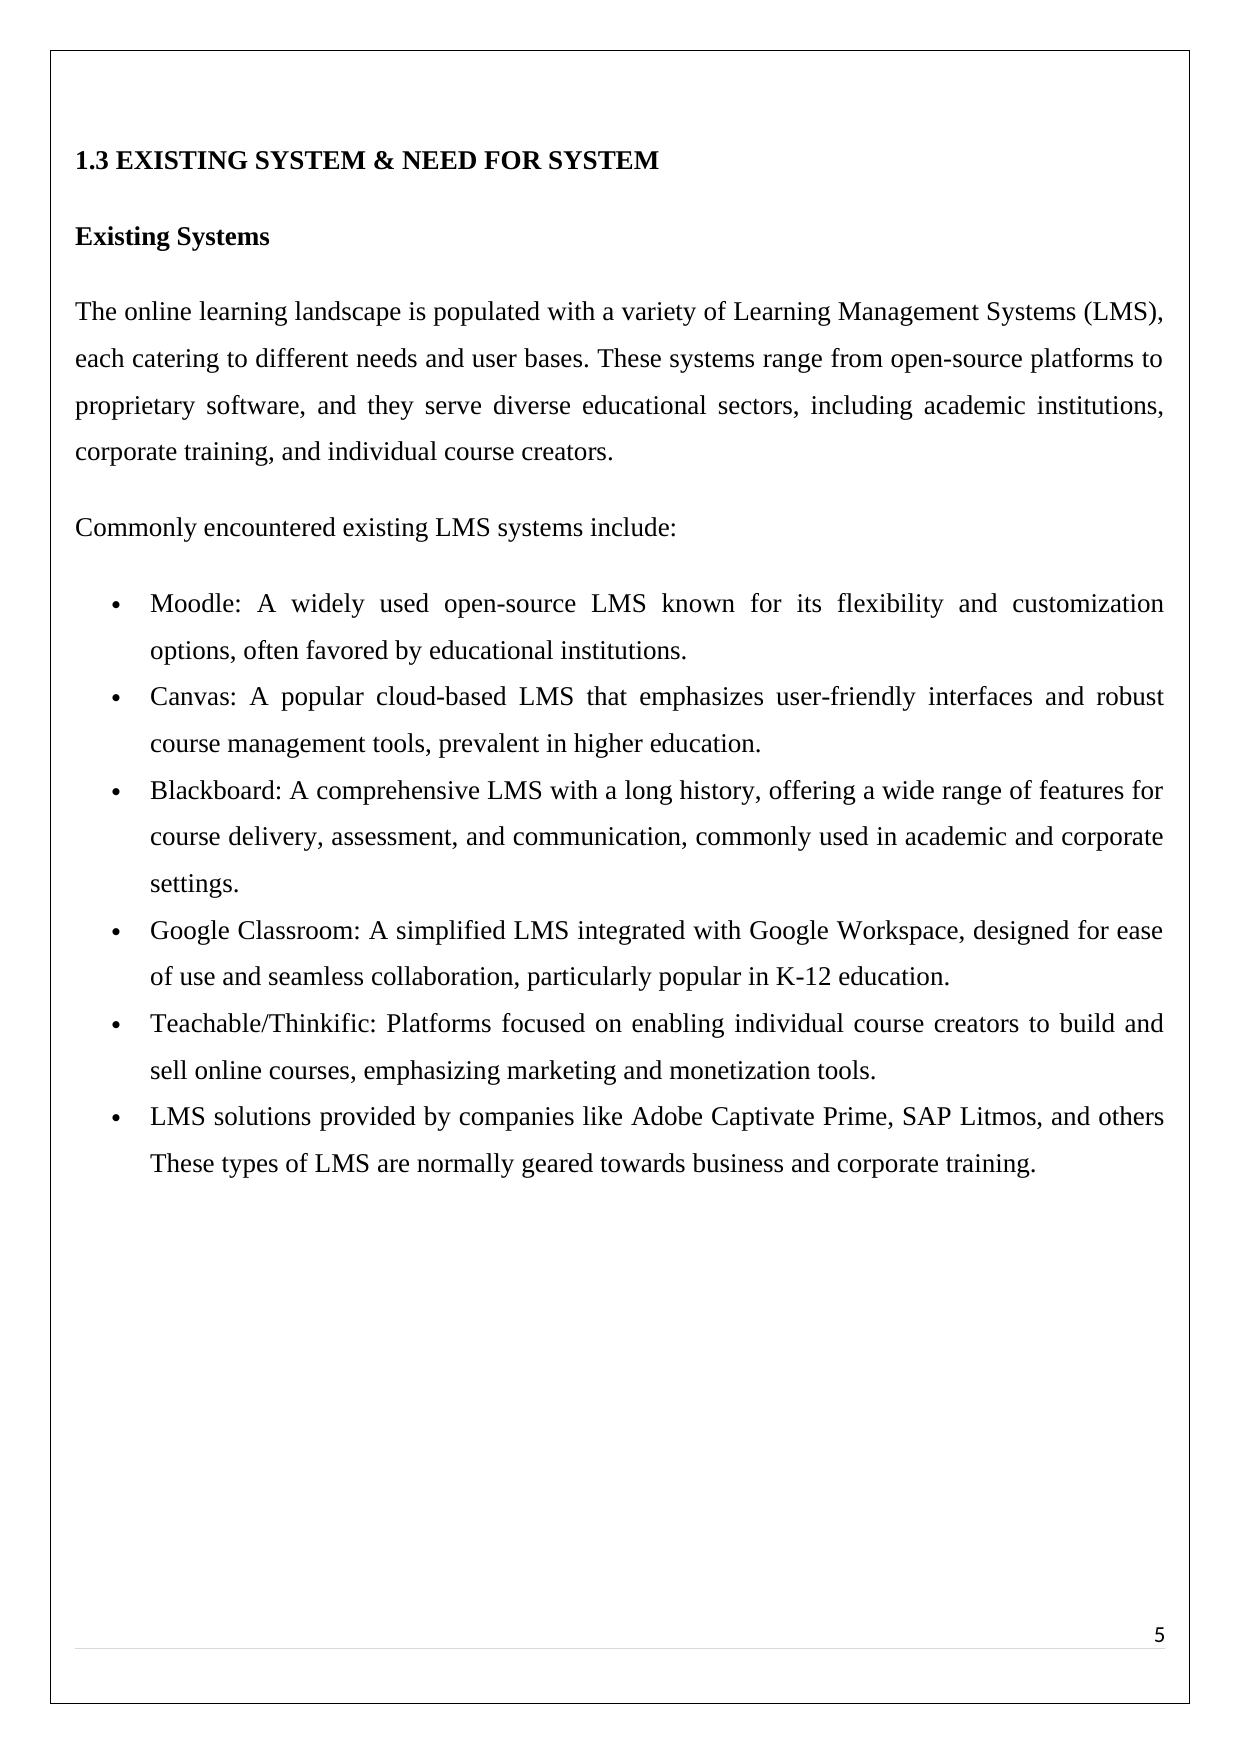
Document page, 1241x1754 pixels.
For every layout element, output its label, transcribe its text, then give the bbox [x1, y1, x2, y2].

text 1.3 EXISTING SYSTEM & NEED FOR SYSTEM [75, 144, 1165, 175]
list Teachable/Thinkific: Platforms focused on enabling individual course creators to build and sell online courses, emphasizing marketing and monetization tools. [112, 1007, 1165, 1085]
list Moodle: A widely used open-source LMS known for its flexibility and customization options, often favored by educational institutions. [112, 587, 1165, 665]
text Commonly encountered existing LMS systems include: [75, 511, 1165, 542]
text The online learning landscape is populated with a variety of Learning Management Systems (LMS), each catering to different needs and user bases. These systems range from open-source platforms to proprietary software, and they serve diverse educational sectors, including academic institutions, corporate training, and individual course creators. [75, 295, 1165, 467]
list Canvas: A popular cloud-based LMS that emphasizes user-friendly interfaces and robust course management tools, prevalent in higher education. [112, 680, 1165, 758]
list LMS solutions provided by companies like Adobe Captivate Prime, SAP Litmos, and others These types of LMS are normally geared towards business and corporate training. [112, 1100, 1165, 1178]
list Google Classroom: A simplified LMS integrated with Google Workspace, designed for ease of use and seamless collaboration, particularly popular in K-12 education. [112, 914, 1165, 992]
list Blackboard: A comprehensive LMS with a long history, offering a wide range of features for course delivery, assessment, and communication, commonly used in academic and corporate settings. [112, 774, 1165, 898]
text Existing Systems [75, 219, 1165, 251]
